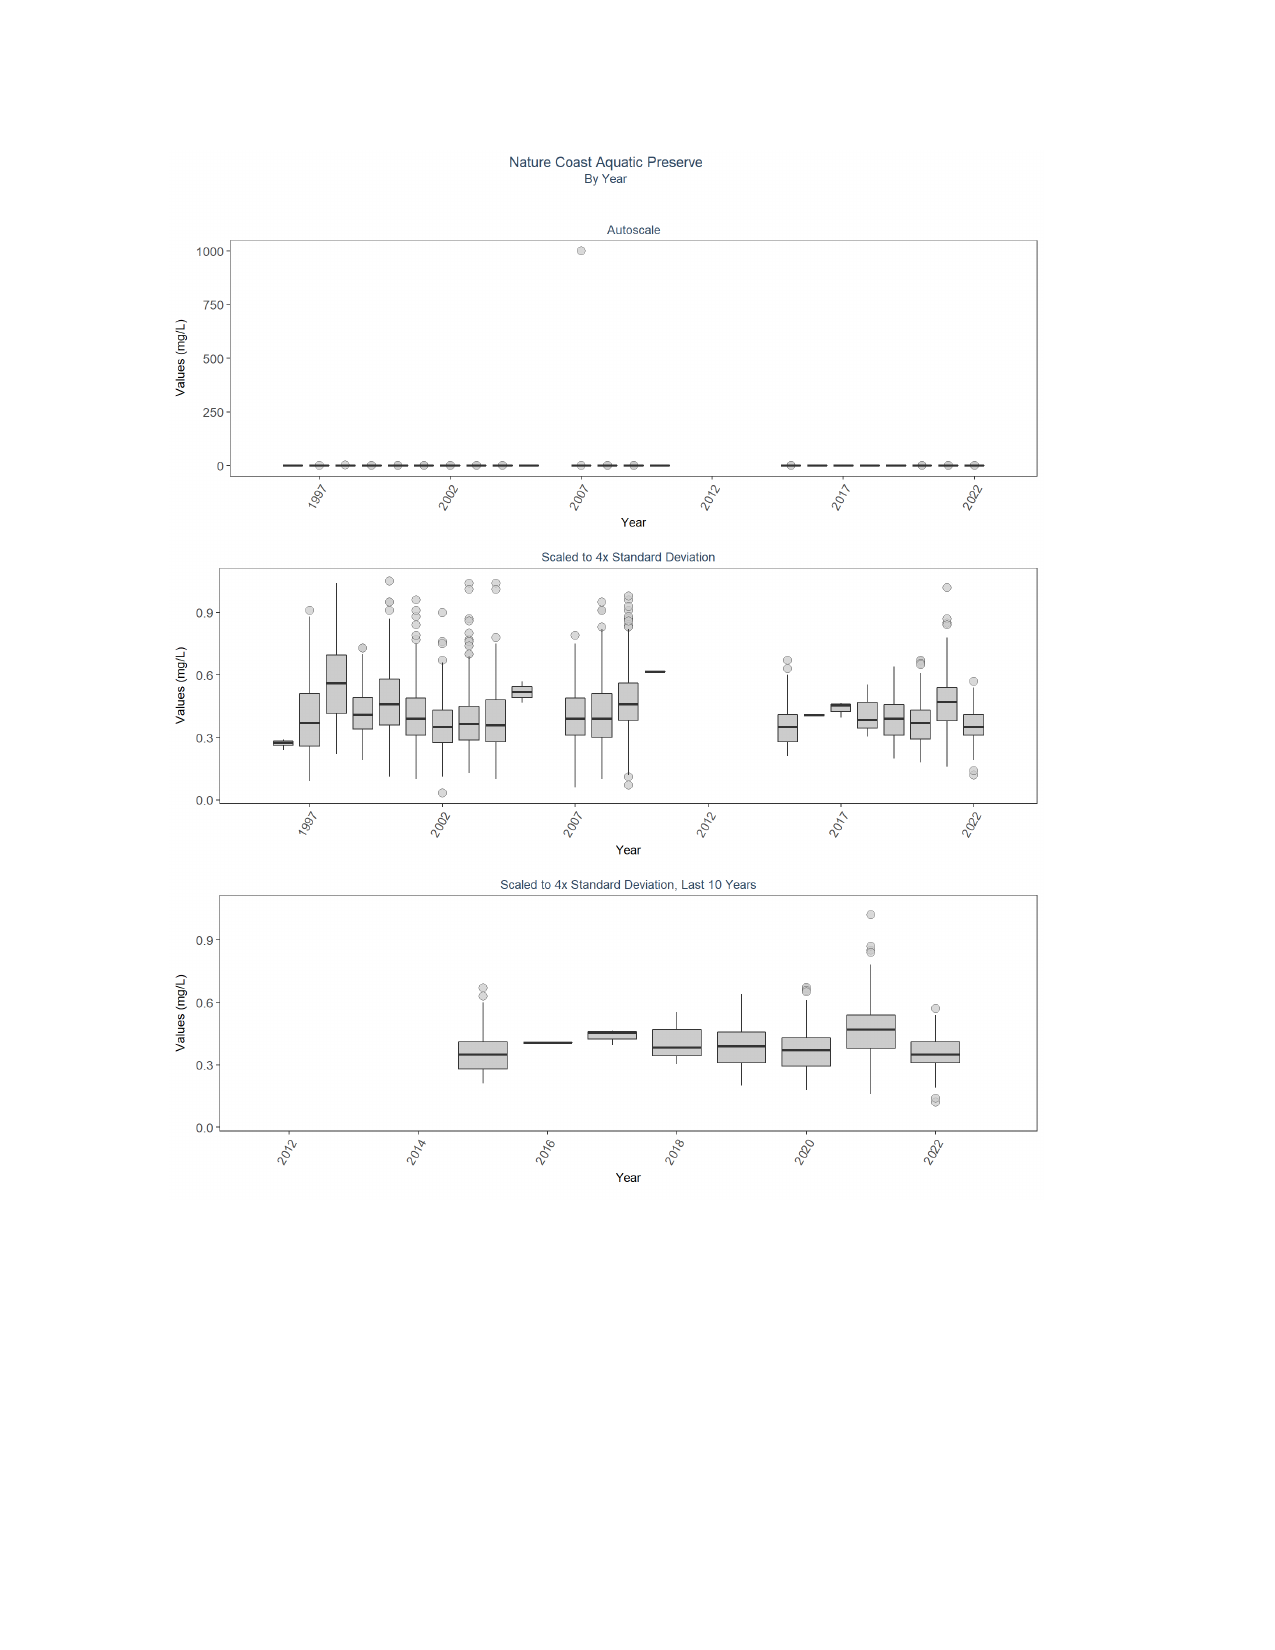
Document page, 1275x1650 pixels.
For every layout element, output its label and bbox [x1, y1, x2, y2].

picture [168, 150, 1044, 1200]
